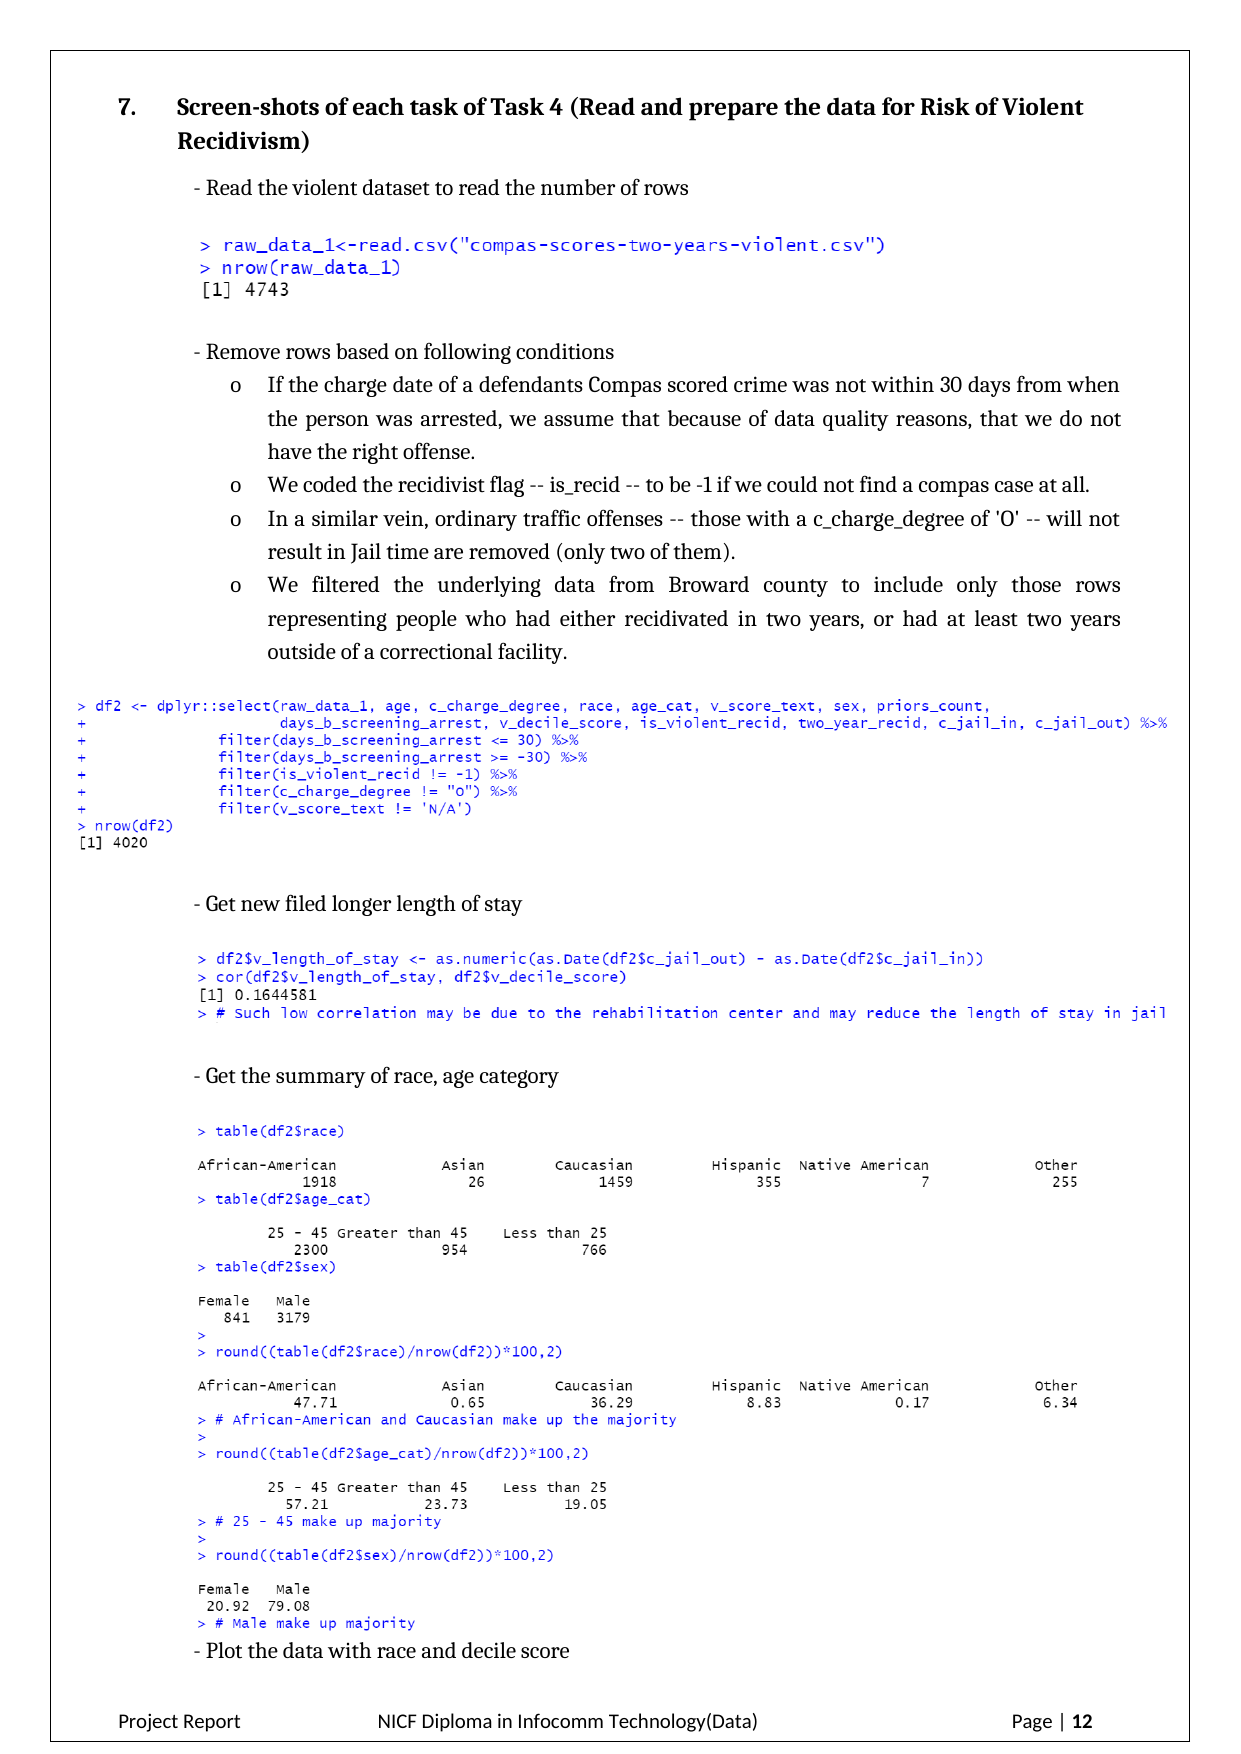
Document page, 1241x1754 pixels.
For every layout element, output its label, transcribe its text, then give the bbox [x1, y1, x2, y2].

picture [193, 234, 888, 299]
list - Get new filed longer length of stay [193, 883, 1122, 950]
picture [193, 1122, 1087, 1631]
picture [73, 698, 1170, 850]
text Screen-shots of each task of Task 4 (Read and prepare the data for Risk of Violent Recidivism) [118, 89, 1122, 155]
list o In a similar vein, ordinary traffic offenses -- those with a c_charge_degree of 'O' -- will not result in Jail time are removed (only two of them). [230, 498, 1122, 565]
list - Remove rows based on following conditions [193, 332, 1122, 365]
list o We filtered the underlying data from Broward county to include only those rows representing people who had either recidivated in two years, or had at least two years outside of a correctional facility. [230, 565, 1122, 665]
picture [193, 950, 1169, 1023]
list - Get the summary of race, age category [193, 1056, 1122, 1089]
list o We coded the recidivist flag -- is_recid -- to be -1 if we could not find a compas case at all. [230, 465, 1122, 498]
list - Read the violent dataset to read the number of rows [193, 168, 1122, 201]
list - Plot the data with race and decile score [193, 1631, 1122, 1664]
list o If the charge date of a defendants Compas scored crime was not within 30 days from when the person was arrested, we assume that because of data quality reasons, that we do not have the right offense. [230, 365, 1122, 465]
